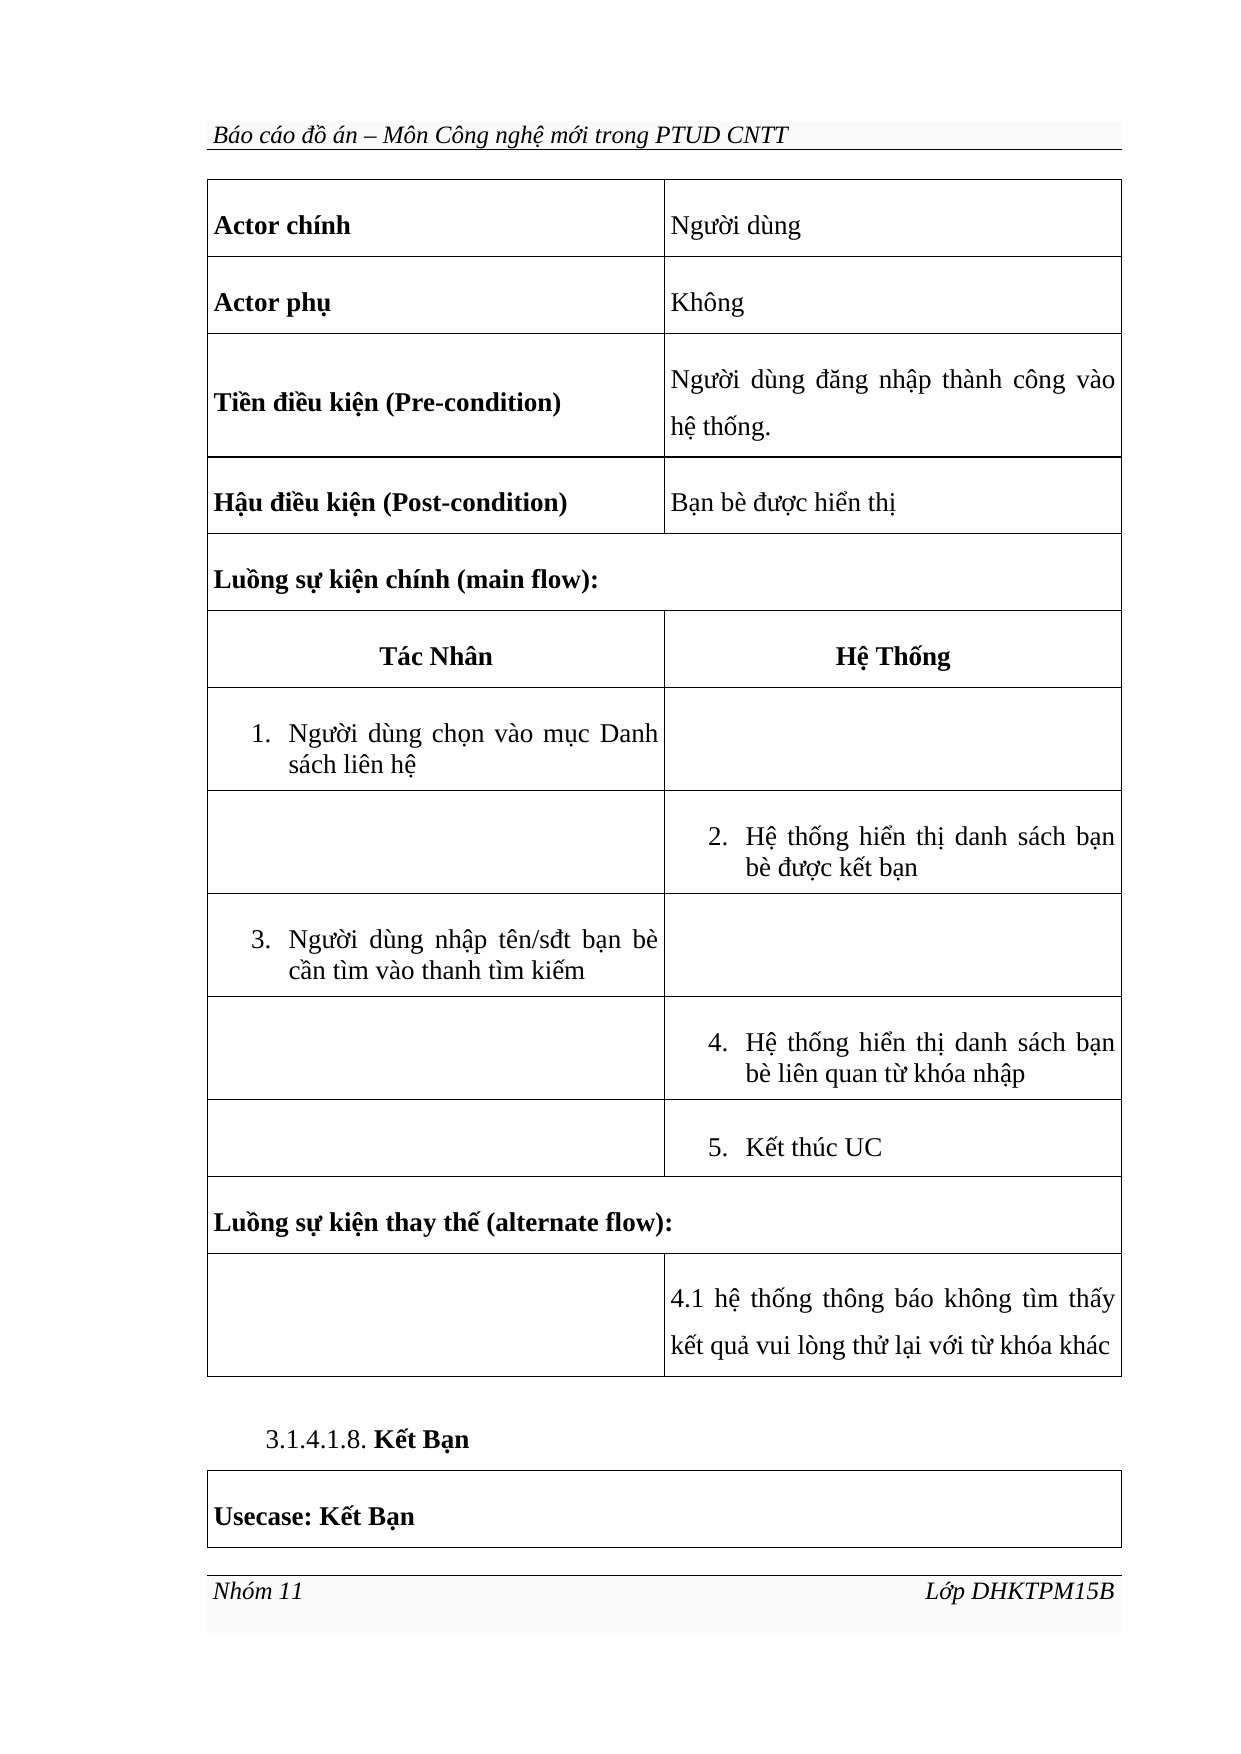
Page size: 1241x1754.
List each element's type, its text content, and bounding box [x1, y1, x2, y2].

table_cell [208, 1254, 664, 1376]
table_cell Người dùng đăng nhập thành công vào hệ thống. [665, 334, 1121, 456]
table_cell Không [665, 257, 1121, 333]
table_cell Kết thúc UC [665, 1100, 1121, 1176]
table_cell [665, 688, 1121, 790]
table_cell [208, 791, 664, 893]
table_cell Hệ thống hiển thị danh sách bạn bè được kết bạn [665, 791, 1121, 893]
table_cell Tiền điều kiện (Pre-condition) [208, 334, 664, 456]
table_cell Người dùng nhập tên/sđt bạn bè cần tìm vào thanh tìm kiếm [208, 894, 664, 996]
table_cell Luồng sự kiện thay thế (alternate flow): [208, 1177, 1121, 1252]
table_cell [665, 894, 1121, 996]
table_cell Người dùng [665, 180, 1121, 256]
table_cell [208, 1100, 664, 1176]
table_cell Hậu điều kiện (Post-condition) [208, 458, 664, 533]
table_cell Hệ thống hiển thị danh sách bạn bè liên quan từ khóa nhập [665, 997, 1121, 1099]
table_cell Bạn bè được hiển thị [665, 458, 1121, 533]
table_header Usecase: Kết Bạn [208, 1471, 1121, 1547]
table_cell [208, 997, 664, 1099]
table_cell Hệ Thống [665, 611, 1121, 687]
table_cell Tác Nhân [208, 611, 664, 687]
text 3.1.4.1.8. Kết Bạn [207, 1424, 1122, 1455]
table_cell 4.1 hệ thống thông báo không tìm thấy kết quả vui lòng thử lại với từ khóa khác [665, 1254, 1121, 1376]
table_cell Actor chính [208, 180, 664, 256]
table_cell Actor phụ [208, 257, 664, 333]
table_cell Người dùng chọn vào mục Danh sách liên hệ [208, 688, 664, 790]
table_cell Luồng sự kiện chính (main flow): [208, 534, 1121, 610]
